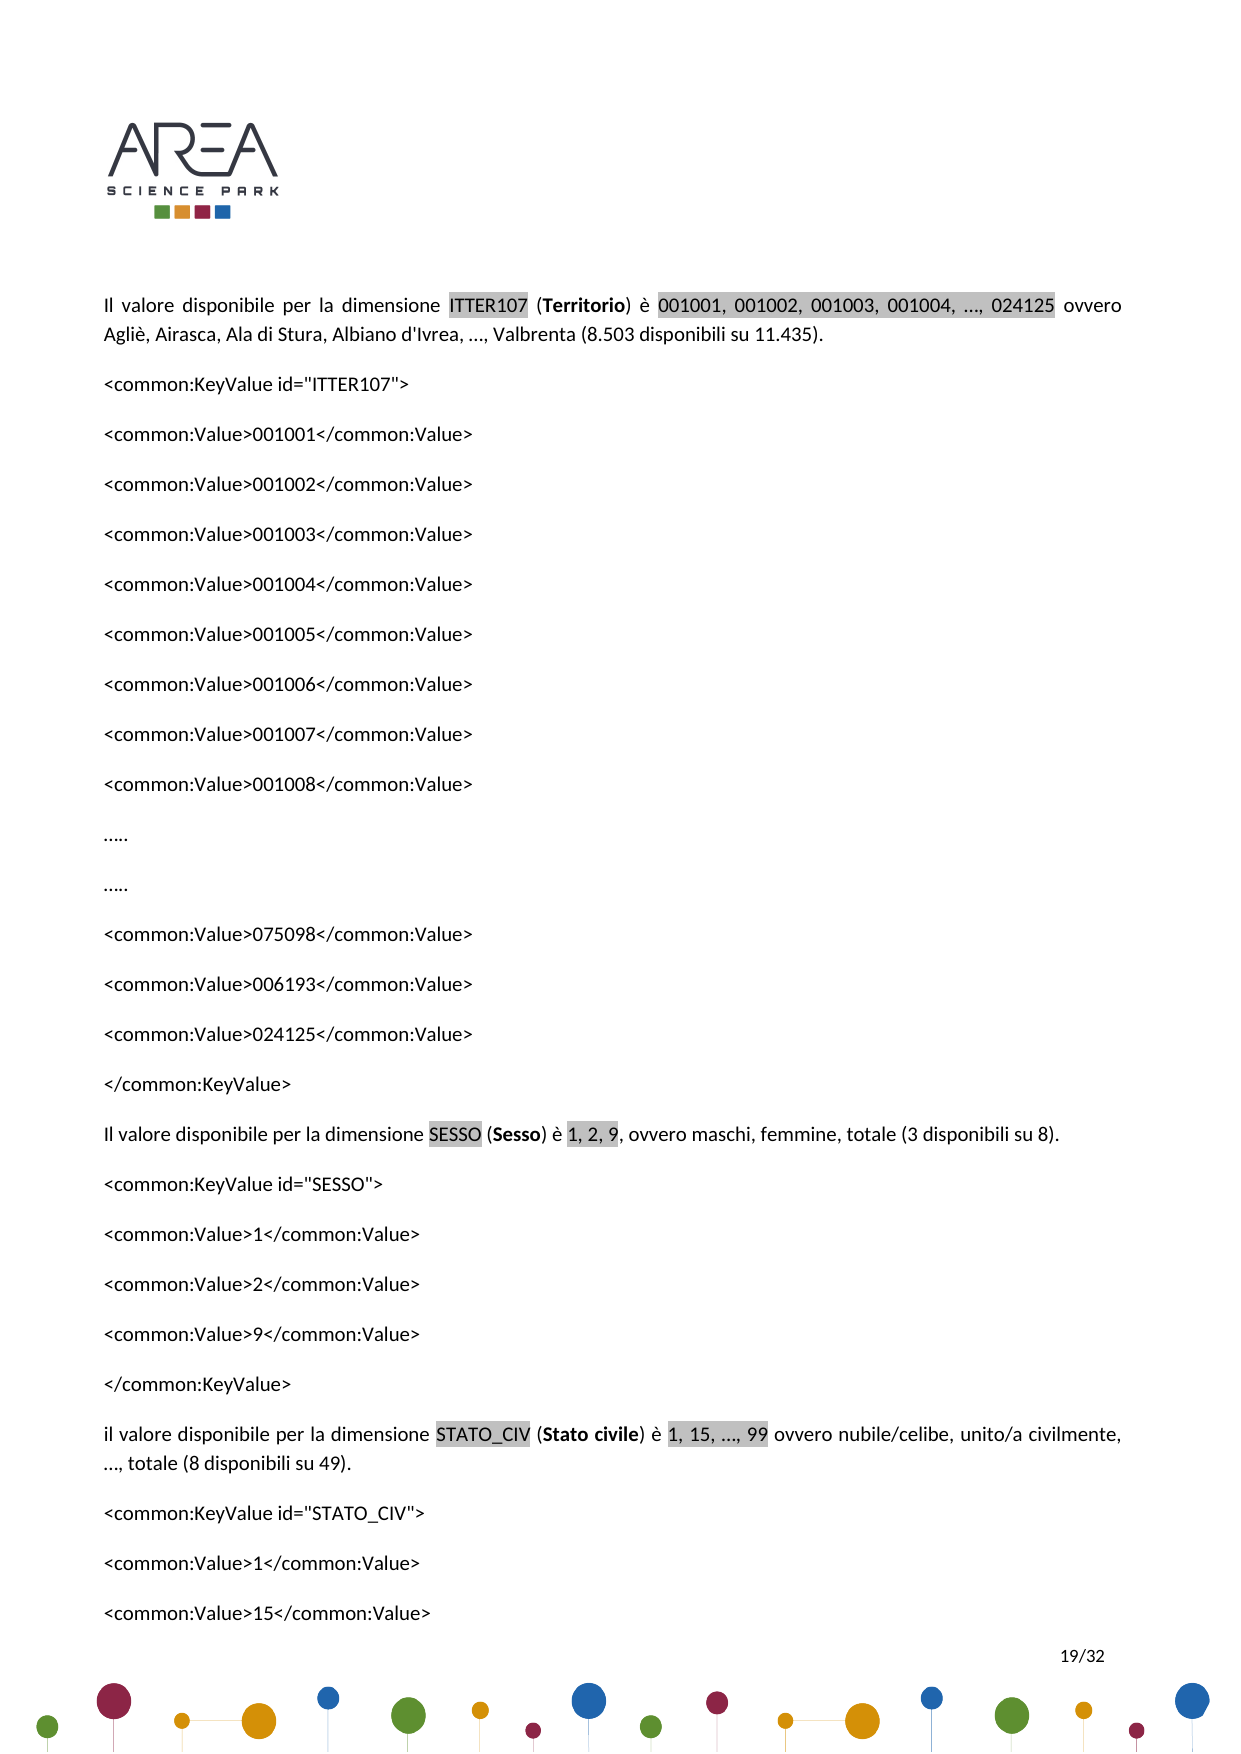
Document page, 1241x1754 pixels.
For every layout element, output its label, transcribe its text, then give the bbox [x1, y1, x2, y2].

text Il valore disponibile per la dimensione SESSO (Sesso) è 1, 2, 9, ovvero maschi, femmine, totale (3 disponibili su 8). [103, 1121, 429, 1147]
text <common:KeyValue id="SESSO"> [103, 1171, 1122, 1197]
text <common:Value>024125</common:Value> [103, 1021, 1122, 1047]
text <common:Value>15</common:Value> [103, 1601, 1122, 1626]
text <common:Value>2</common:Value> [103, 1271, 1122, 1297]
text <common:Value>9</common:Value> [103, 1321, 1122, 1347]
text ….. [103, 871, 1122, 897]
text <common:Value>006193</common:Value> [103, 971, 1122, 997]
text <common:Value>1</common:Value> [103, 1221, 1122, 1247]
picture [103, 118, 1116, 264]
text <common:KeyValue id="STATO_CIV"> [103, 1501, 1122, 1526]
text </common:KeyValue> [103, 1071, 1122, 1097]
text <common:Value>075098</common:Value> [103, 921, 1122, 947]
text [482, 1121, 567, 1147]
picture [31, 1676, 1209, 1752]
text Il valore disponibile per la dimensione ITTER107 (Territorio) è 001001, 001002, 001003, 001004, …, 024125 ovvero Agliè, Airasca, Ala di Stura, Albiano d'Ivrea, …, Valbrenta (8.503 disponibili su 11.435). [103, 292, 1122, 347]
text <common:Value>1</common:Value> [103, 1551, 1122, 1576]
text <common:KeyValue id="ITTER107"> [103, 371, 1122, 397]
text <common:Value>001001</common:Value> [103, 421, 1122, 447]
text <common:Value>001006</common:Value> [103, 671, 1122, 697]
text </common:KeyValue> [103, 1371, 1122, 1397]
text <common:Value>001004</common:Value> [103, 571, 1122, 597]
text <common:Value>001008</common:Value> [103, 771, 1122, 797]
text il valore disponibile per la dimensione STATO_CIV (Stato civile) è 1, 15, …, 99 ovvero nubile/celibe, unito/a civilmente, …, totale (8 disponibili su 49). [103, 1421, 1122, 1476]
text <common:Value>001005</common:Value> [103, 621, 1122, 647]
text ….. [103, 821, 1122, 847]
text Il valore disponibile per la dimensione SESSO (Sesso) è 1, 2, 9, ovvero maschi, femmine, totale (3 disponibili su 8). [618, 1121, 1122, 1147]
text <common:Value>001003</common:Value> [103, 521, 1122, 547]
text <common:Value>001007</common:Value> [103, 721, 1122, 747]
text <common:Value>001002</common:Value> [103, 471, 1122, 497]
